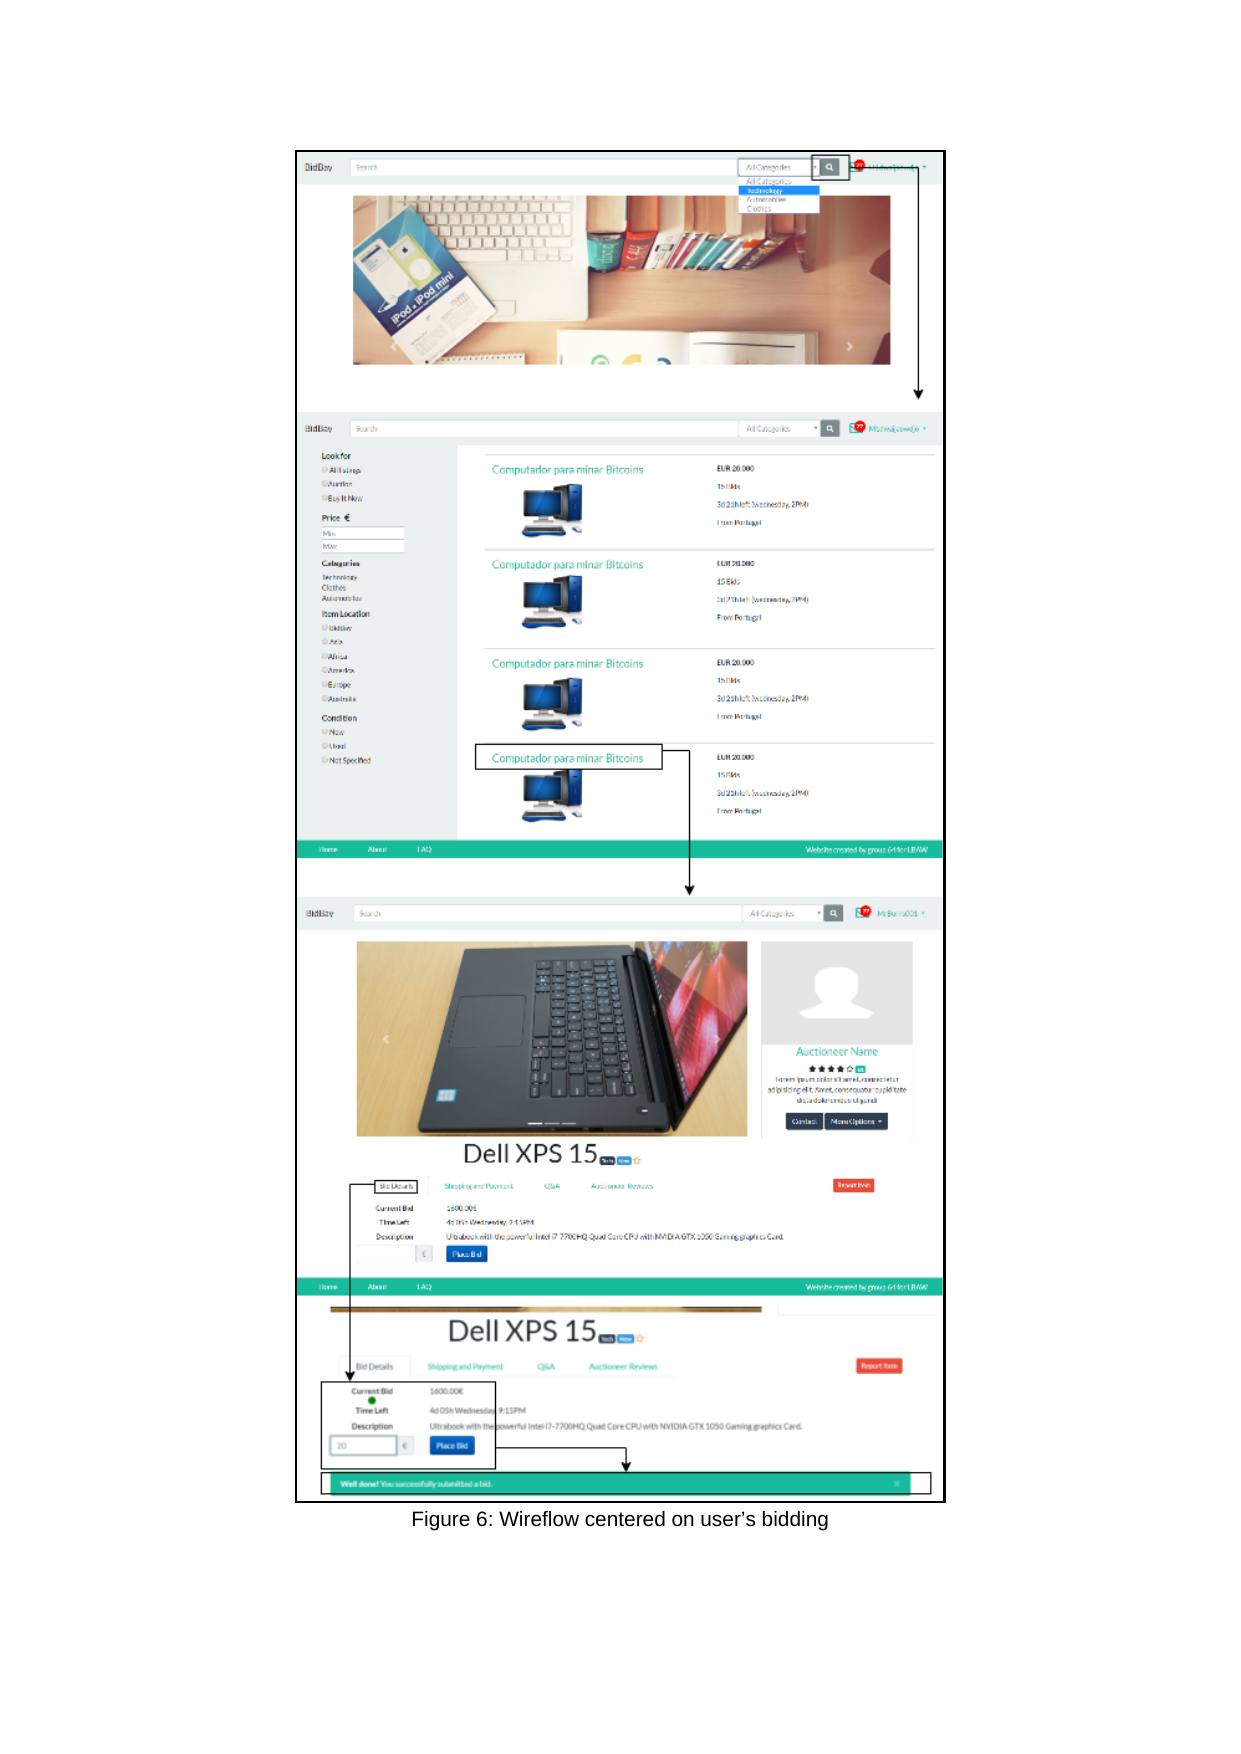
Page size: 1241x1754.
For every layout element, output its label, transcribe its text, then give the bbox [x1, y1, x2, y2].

picture [297, 152, 943, 1501]
text Figure 6: Wireflow centered on user’s bidding [150, 1507, 1090, 1531]
